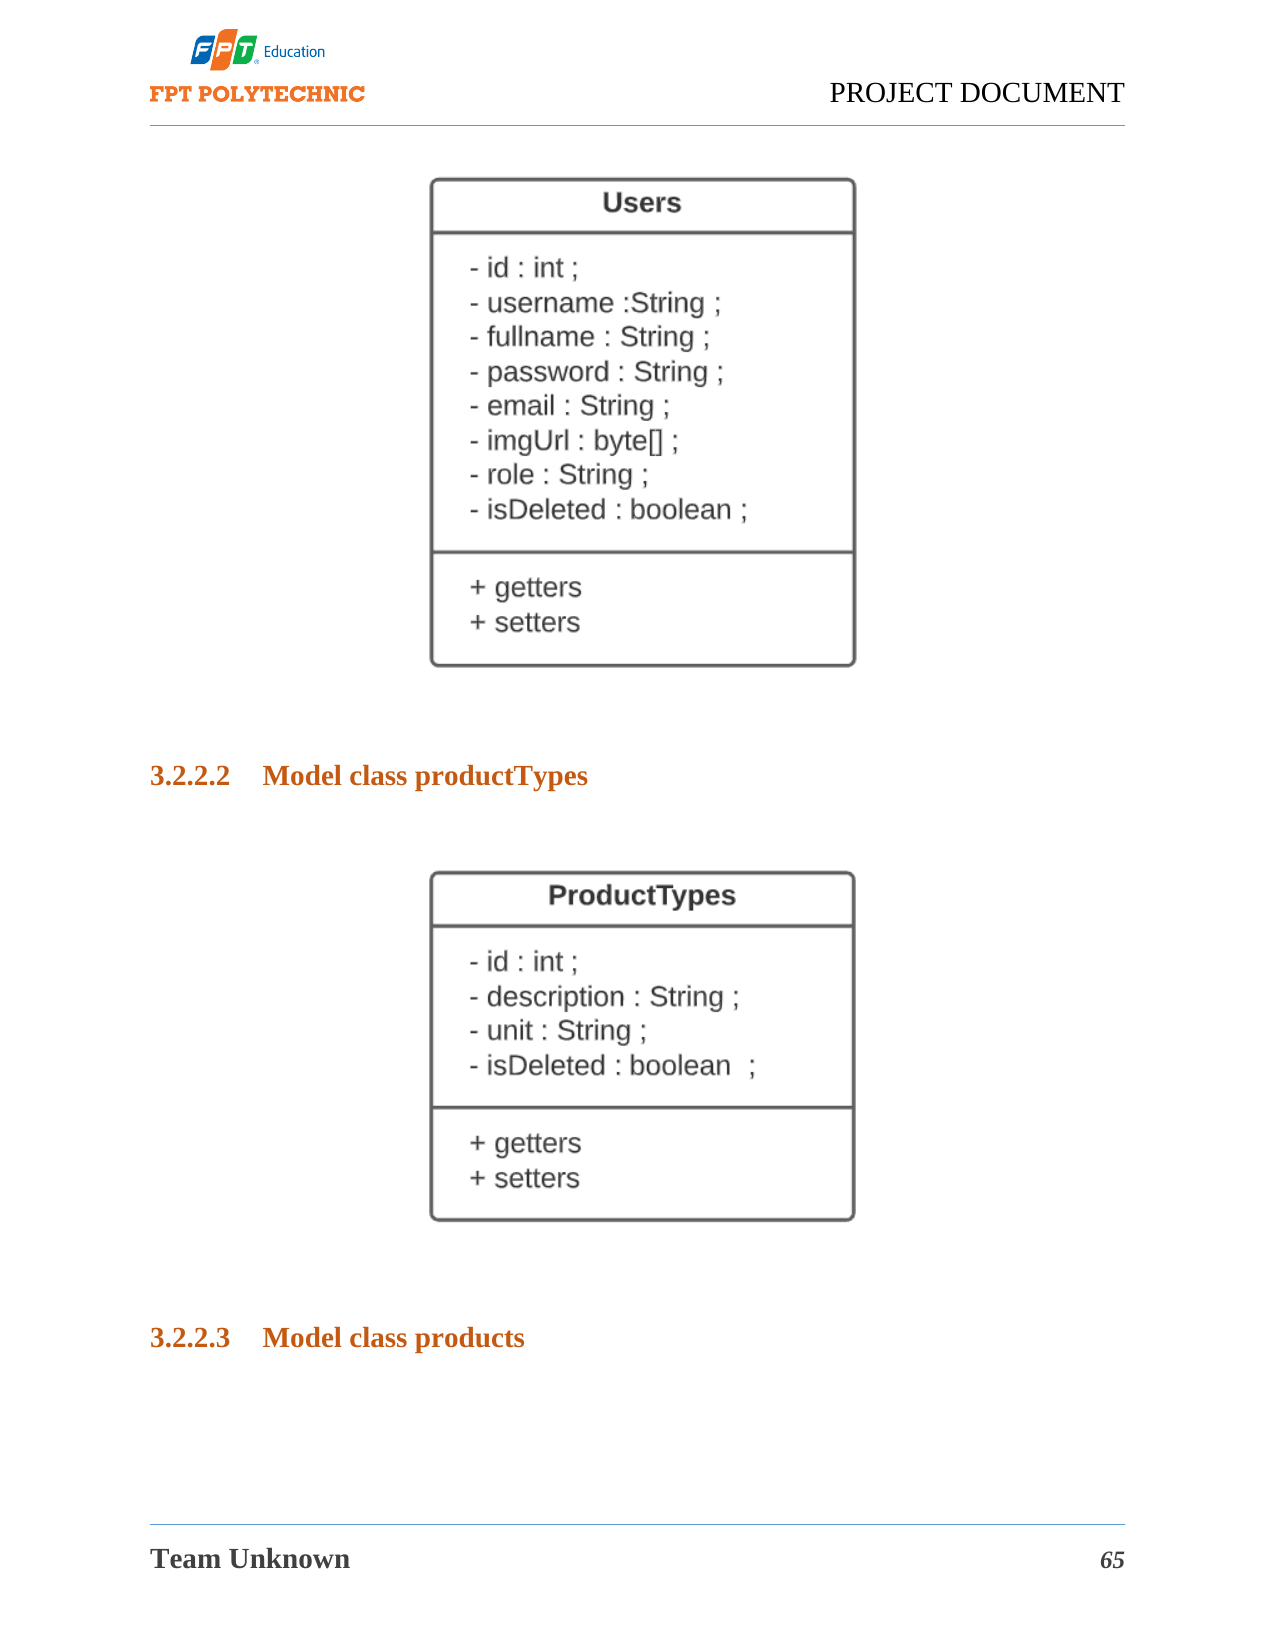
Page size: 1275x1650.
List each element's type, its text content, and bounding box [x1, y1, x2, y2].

picture [408, 847, 876, 1246]
subtitle Model class products [150, 1320, 1125, 1354]
picture [412, 163, 873, 684]
subtitle Model class productTypes [150, 758, 1125, 792]
picture [150, 29, 365, 102]
